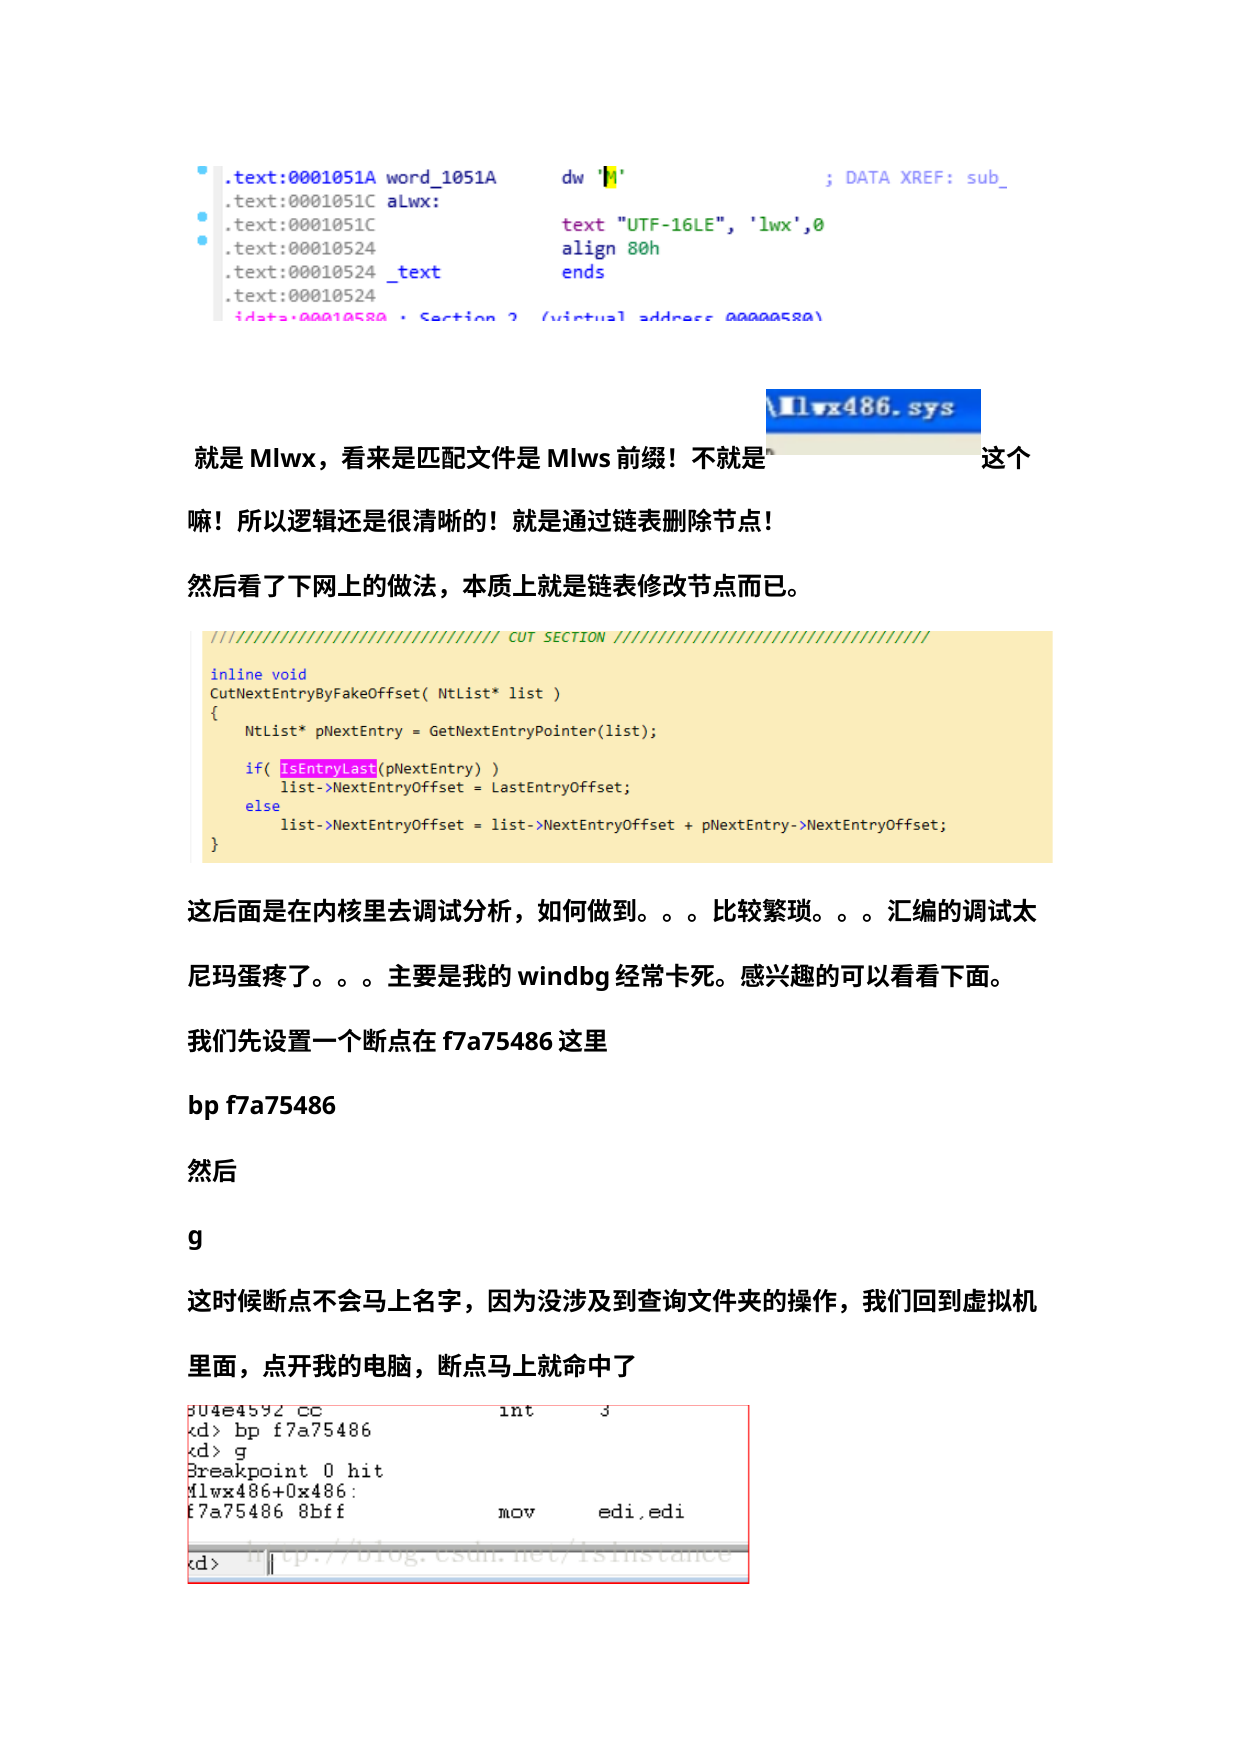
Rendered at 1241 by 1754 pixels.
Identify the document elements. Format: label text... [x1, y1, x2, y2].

text 这后面是在内核里去调试分析，如何做到。。。比较繁琐。。。汇编的调试太尼玛蛋疼了。。。主要是我的windbg经常卡死。感兴趣的可以看看下面。 [187, 877, 1053, 1007]
picture [187, 631, 1053, 863]
text 这时候断点不会马上名字，因为没涉及到查询文件夹的操作，我们回到虚拟机里面，点开我的电脑，断点马上就命中了 [187, 1267, 1053, 1397]
picture [187, 166, 1007, 321]
text 我们先设置一个断点在f7a75486这里 [187, 1007, 1053, 1072]
picture [187, 1405, 750, 1584]
picture [766, 389, 981, 455]
text 就是Mlwx，看来是匹配文件是Mlws前缀！不就是这个嘛！所以逻辑还是很清晰的！就是通过链表删除节点！ [187, 389, 1053, 552]
text g [187, 1202, 1053, 1267]
text 然后 [187, 1137, 1053, 1202]
text 然后看了下网上的做法，本质上就是链表修改节点而已。 [187, 552, 1053, 617]
text bp f7a75486 [187, 1072, 1053, 1137]
